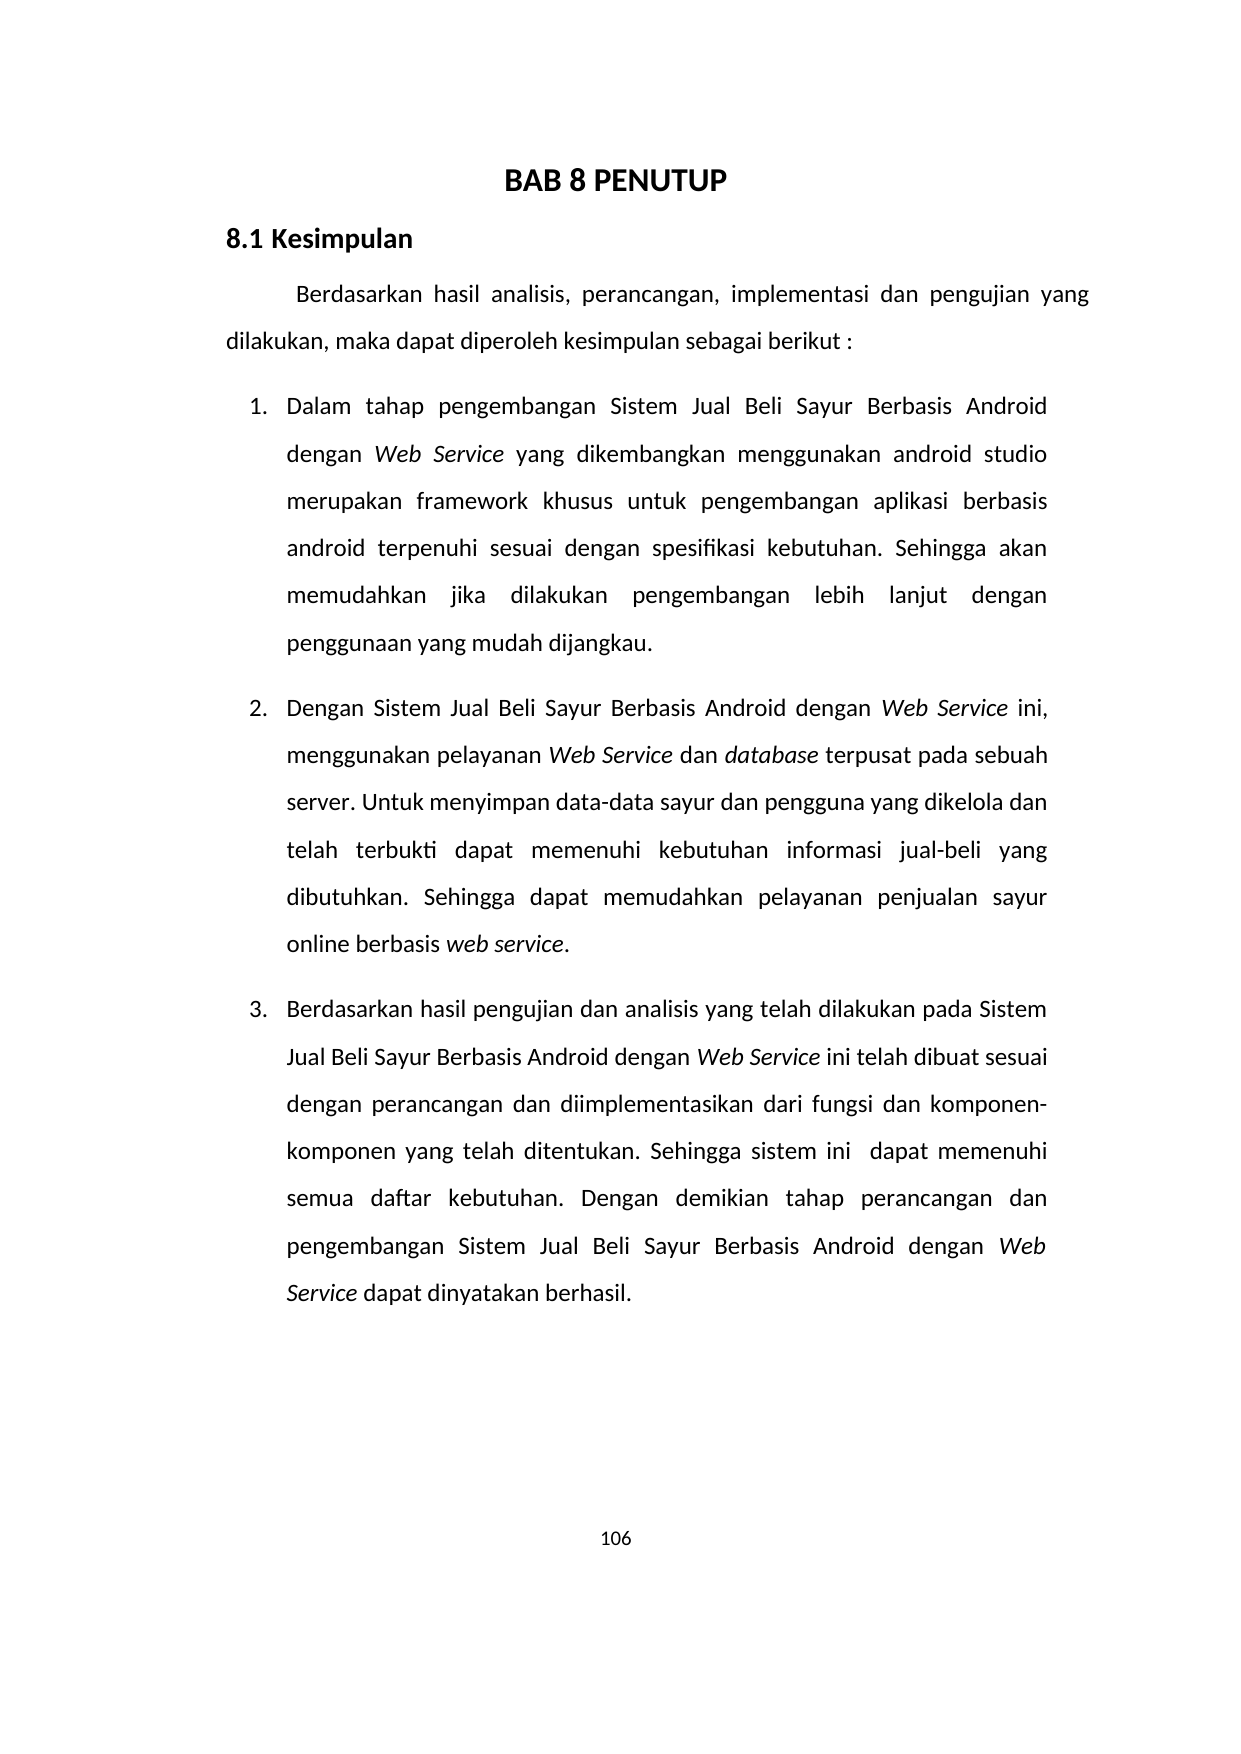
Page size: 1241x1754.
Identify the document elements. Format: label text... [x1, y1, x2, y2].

text Berdasarkan hasil analisis, perancangan, implementasi dan pengujian yang dilakukan, maka dapat diperoleh kesimpulan sebagai berikut : [226, 278, 1090, 356]
text PENUTUP [141, 159, 1090, 200]
list Dengan Sistem Jual Beli Sayur Berbasis Android dengan Web Service ini, menggunakan pelayanan Web Service dan database terpusat pada sebuah server. Untuk menyimpan data-data sayur dan pengguna yang dikelola dan telah terbukti dapat memenuhi kebutuhan informasi jual-beli yang dibutuhkan. Sehingga dapat memudahkan pelayanan penjualan sayur online berbasis web service. [249, 692, 1048, 959]
subtitle 8.1 Kesimpulan [226, 220, 1092, 256]
list Dalam tahap pengembangan Sistem Jual Beli Sayur Berbasis Android dengan Web Service yang dikembangkan menggunakan android studio merupakan framework khusus untuk pengembangan aplikasi berbasis android terpenuhi sesuai dengan spesifikasi kebutuhan. Sehingga akan memudahkan jika dilakukan pengembangan lebih lanjut dengan penggunaan yang mudah dijangkau. [249, 391, 1048, 657]
list Berdasarkan hasil pengujian dan analisis yang telah dilakukan pada Sistem Jual Beli Sayur Berbasis Android dengan Web Service ini telah dibuat sesuai dengan perancangan dan diimplementasikan dari fungsi dan komponen-komponen yang telah ditentukan. Sehingga sistem ini dapat memenuhi semua daftar kebutuhan. Dengan demikian tahap perancangan dan pengembangan Sistem Jual Beli Sayur Berbasis Android dengan Web Service dapat dinyatakan berhasil. [249, 993, 1048, 1308]
